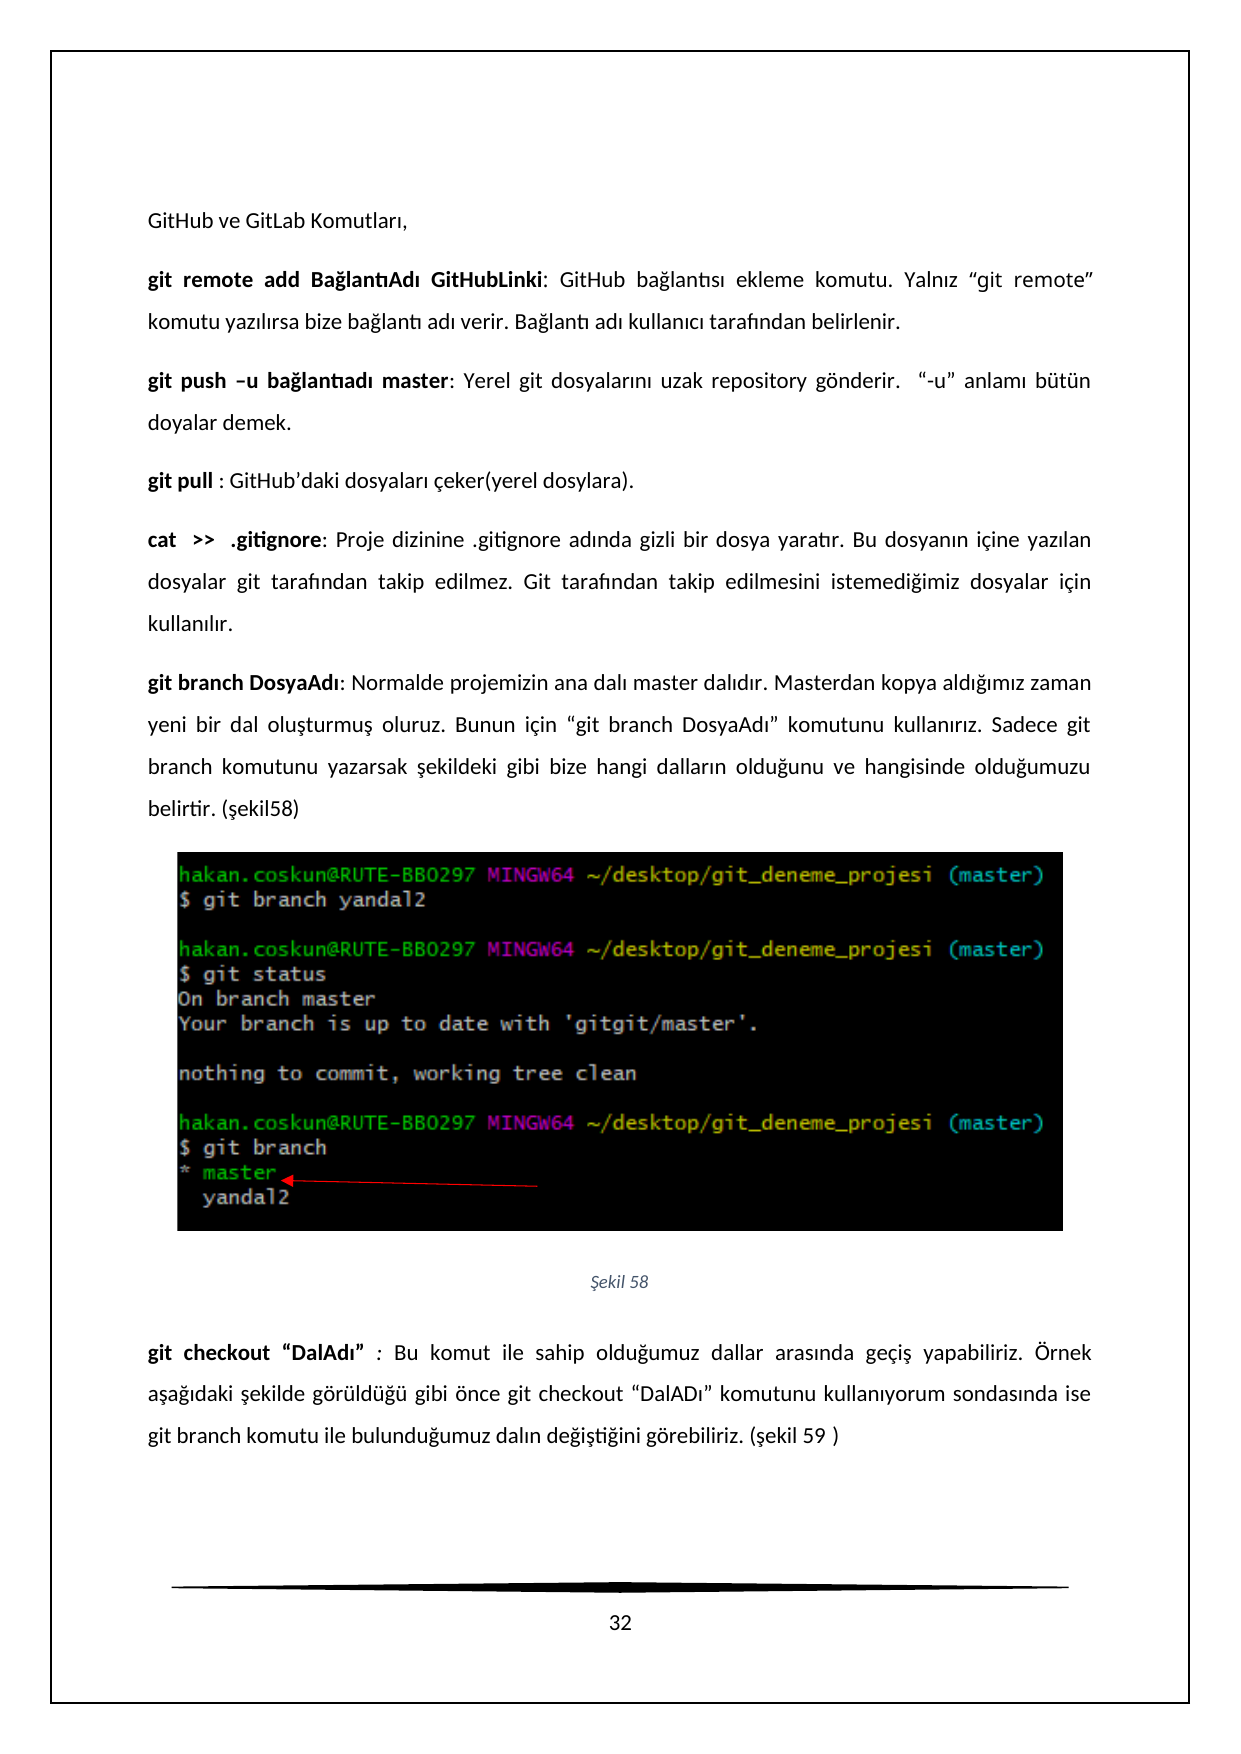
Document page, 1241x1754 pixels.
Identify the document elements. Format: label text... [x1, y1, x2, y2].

text git pull : GitHub’daki dosyaları çeker(yerel dosylara). [148, 467, 1093, 494]
text git checkout “DalAdı” : Bu komut ile sahip olduğumuz dallar arasında geçiş yapabiliriz. Örnek aşağıdaki şekilde görüldüğü gibi önce git checkout “DalADı” komutunu kullanıyorum sondasında ise git branch komutu ile bulunduğumuz dalın değiştiğini görebiliriz. (şekil 59 ) [148, 1338, 1093, 1449]
text git branch DosyaAdı: Normalde projemizin ana dalı master dalıdır. Masterdan kopya aldığımız zaman yeni bir dal oluşturmuş oluruz. Bunun için “git branch DosyaAdı” komutunu kullanırız. Sadece git branch komutunu yazarsak şekildeki gibi bize hangi dalların olduğunu ve hangisinde olduğumuzu belirtir. (şekil58) [148, 668, 1093, 822]
text git remote add BağlantıAdı GitHubLinki: GitHub bağlantısı ekleme komutu. Yalnız “git remote” komutu yazılırsa bize bağlantı adı verir. Bağlantı adı kullanıcı tarafından belirlenir. [148, 265, 1093, 335]
picture [177, 852, 1063, 1231]
text GitHub ve GitLab Komutları, [148, 206, 1093, 234]
text cat >> .gitignore: Proje dizinine .gitignore adında gizli bir dosya yaratır. Bu dosyanın içine yazılan dosyalar git tarafından takip edilmez. Git tarafından takip edilmesini istemediğimiz dosyalar için kullanılır. [148, 525, 1093, 637]
text git push –u bağlantıadı master: Yerel git dosyalarını uzak repository gönderir. “-u” anlamı bütün doyalar demek. [148, 366, 1093, 436]
